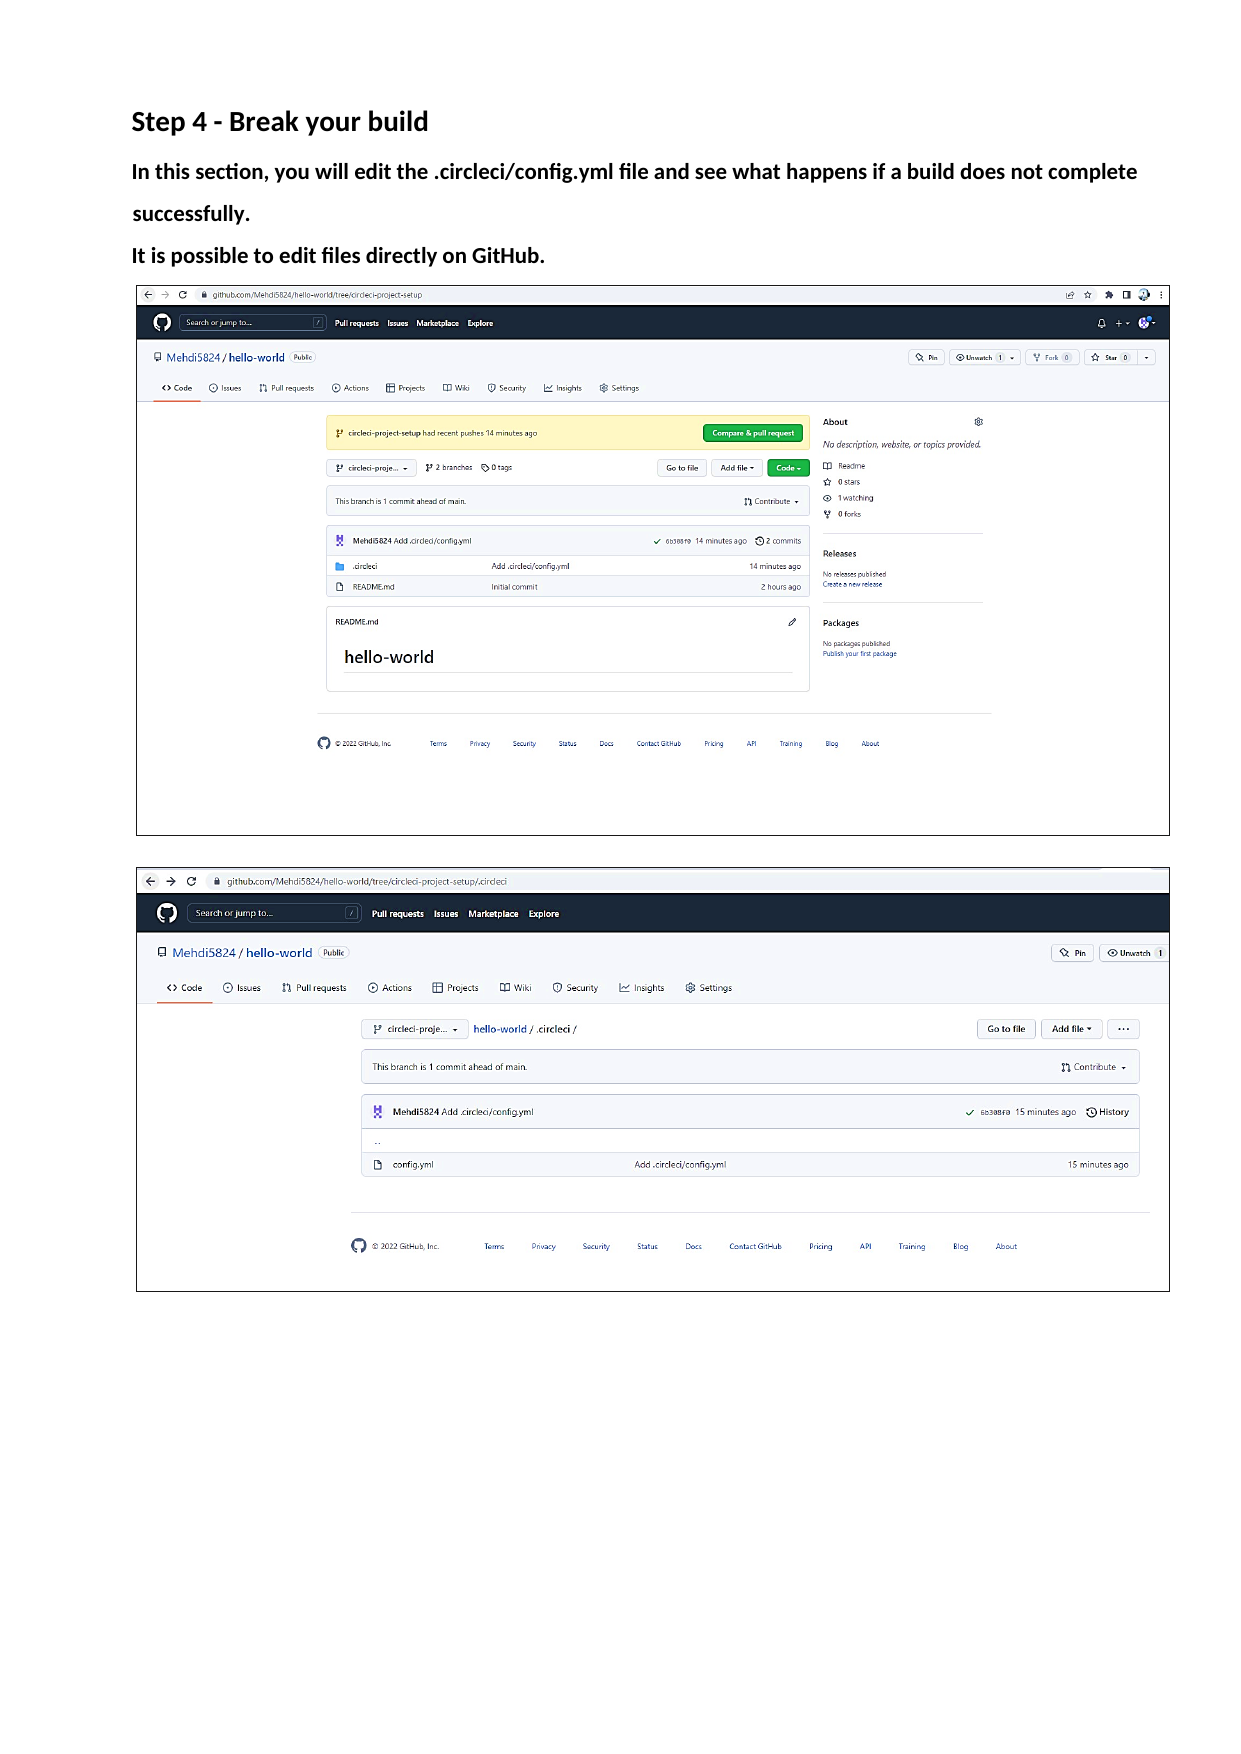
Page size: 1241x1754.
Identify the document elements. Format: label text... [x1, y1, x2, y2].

text It is possible to edit files directly on GitHub. [131, 241, 1145, 269]
subtitle Step 4 - Break your build [131, 103, 1152, 139]
text In this section, you will edit the .circleci/config.yml file and see what happens if a build does not complete successfully. [131, 157, 1145, 227]
picture [137, 868, 1169, 1291]
picture [137, 286, 1169, 835]
